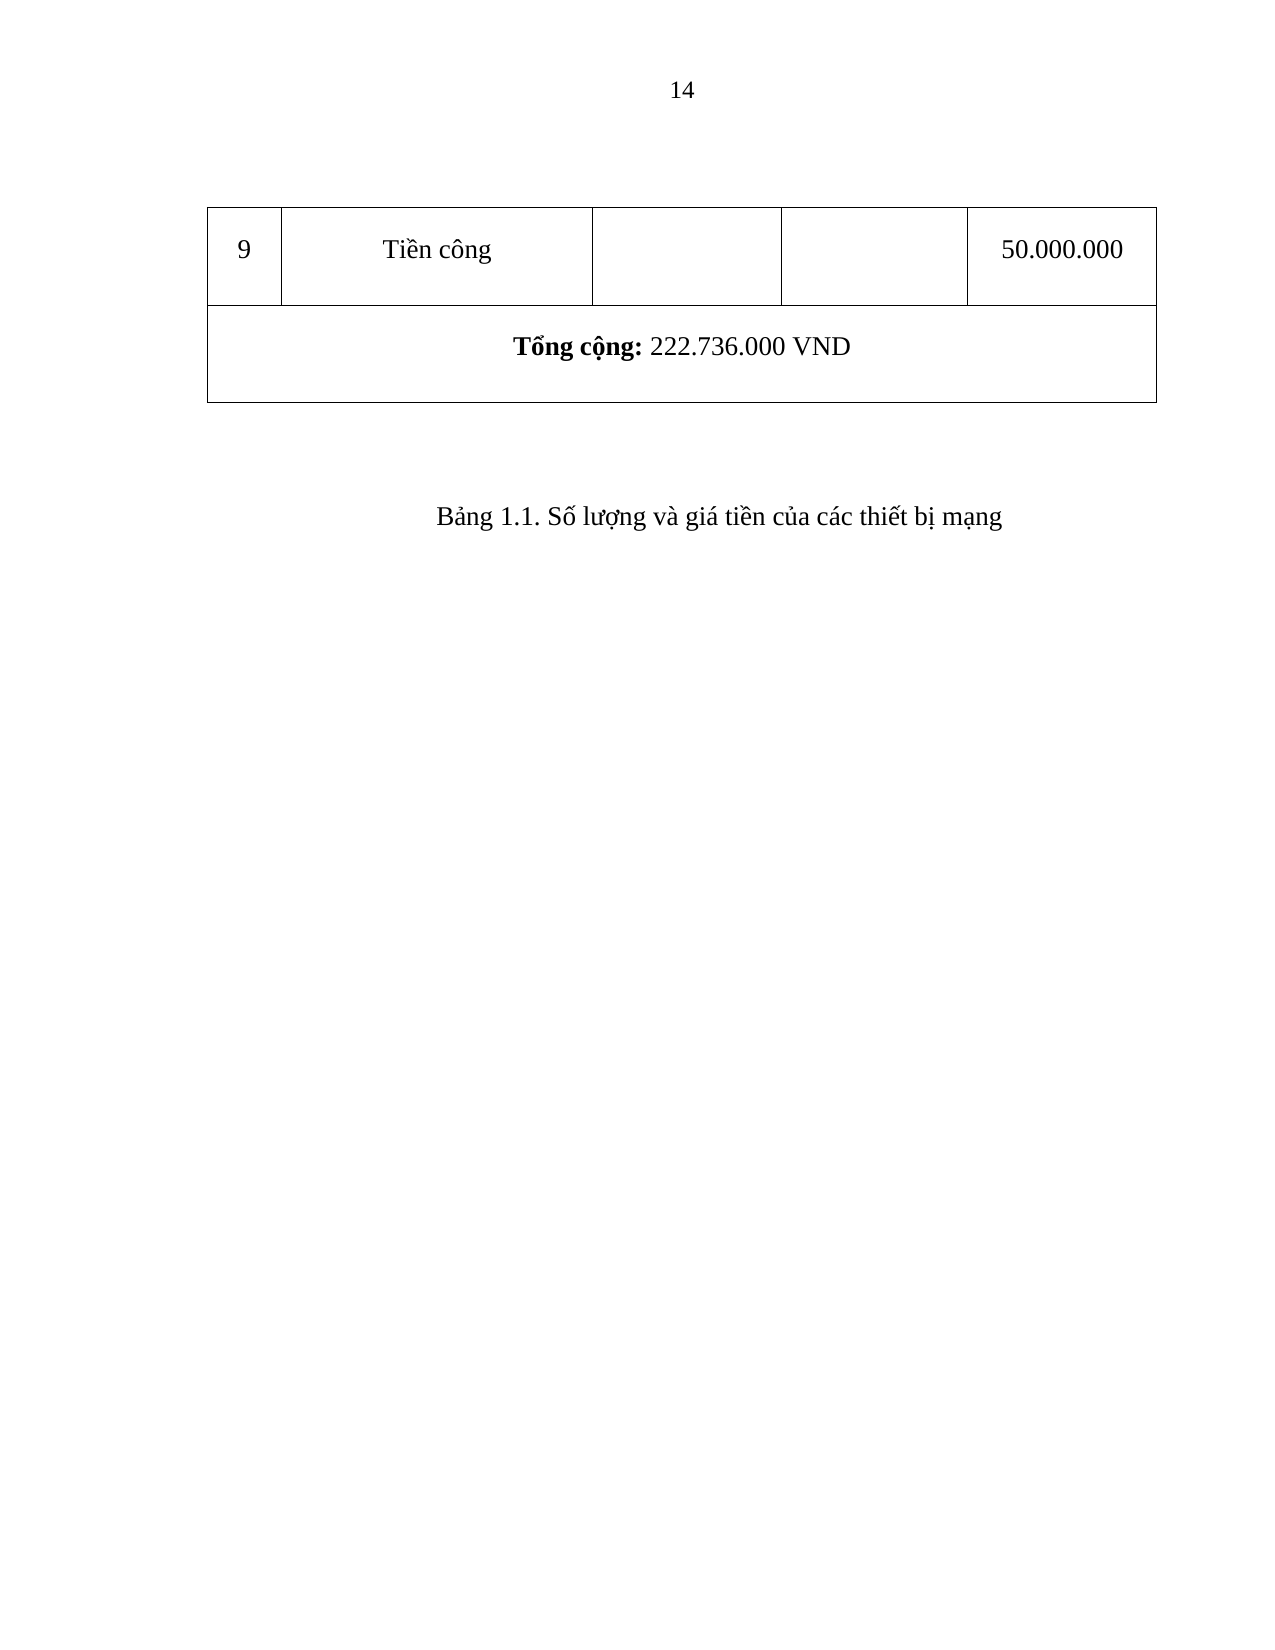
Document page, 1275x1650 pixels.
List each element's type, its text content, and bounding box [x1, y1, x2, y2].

table_cell 9 [208, 208, 281, 304]
table_cell Tổng cộng: 222.736.000 VND [208, 306, 1156, 402]
table_cell [782, 208, 967, 304]
table_cell [593, 208, 781, 304]
table_cell 50.000.000 [968, 208, 1156, 304]
text Bảng 1.1. Số lượng và giá tiền của các thiết bị mạng [207, 500, 1157, 531]
table_cell Tiền công [282, 208, 592, 304]
